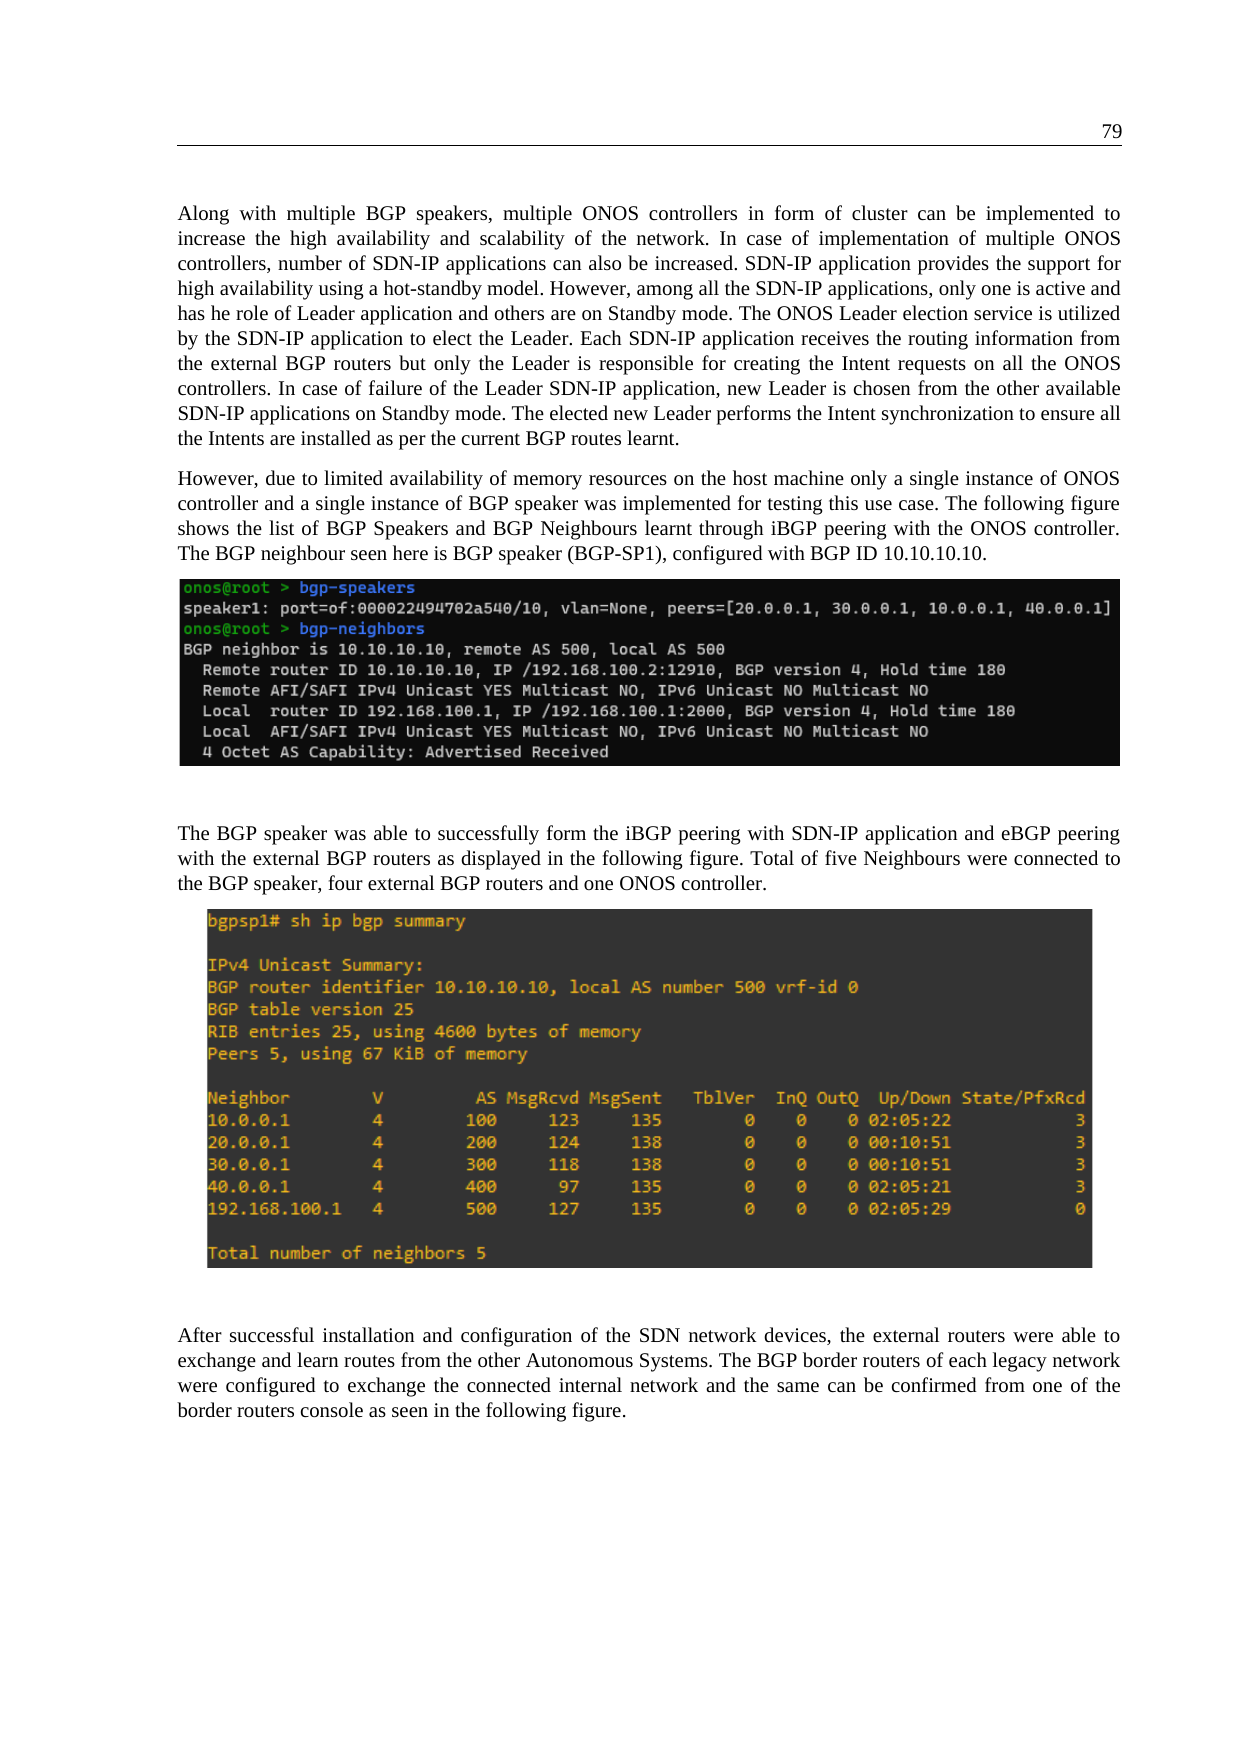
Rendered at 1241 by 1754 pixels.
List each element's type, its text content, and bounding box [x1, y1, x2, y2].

text The BGP speaker was able to successfully form the iBGP peering with SDN-IP application and eBGP peering with the external BGP routers as displayed in the following figure. Total of five Neighbours were connected to the BGP speaker, four external BGP routers and one ONOS controller. [177, 819, 1122, 894]
picture [206, 909, 1093, 1268]
text However, due to limited availability of memory resources on the host machine only a single instance of ONOS controller and a single instance of BGP speaker was implemented for testing this use case. The following figure shows the list of BGP Speakers and BGP Neighbours learnt through iBGP peering with the ONOS controller. The BGP neighbour seen here is BGP speaker (BGP-SP1), configured with BGP ID 10.10.10.10. [177, 465, 1122, 565]
text Along with multiple BGP speakers, multiple ONOS controllers in form of cluster can be implemented to increase the high availability and scalability of the network. In case of implementation of multiple ONOS controllers, number of SDN-IP applications can also be increased. SDN-IP application provides the support for high availability using a hot-standby model. However, among all the SDN-IP applications, only one is active and has he role of Leader application and others are on Standby mode. The ONOS Leader election service is utilized by the SDN-IP application to elect the Leader. Each SDN-IP application receives the routing information from the external BGP routers but only the Leader is responsible for creating the Intent requests on all the ONOS controllers. In case of failure of the Leader SDN-IP application, new Leader is chosen from the other available SDN-IP applications on Standby mode. The elected new Leader performs the Intent synchronization to ensure all the Intents are installed as per the current BGP routes learnt. [177, 200, 1122, 450]
picture [179, 579, 1120, 766]
text After successful installation and configuration of the SDN network devices, the external routers were able to exchange and learn routes from the other Autonomous Systems. The BGP border routers of each legacy network were configured to exchange the connected internal network and the same can be confirmed from one of the border routers console as seen in the following figure. [177, 1322, 1122, 1422]
